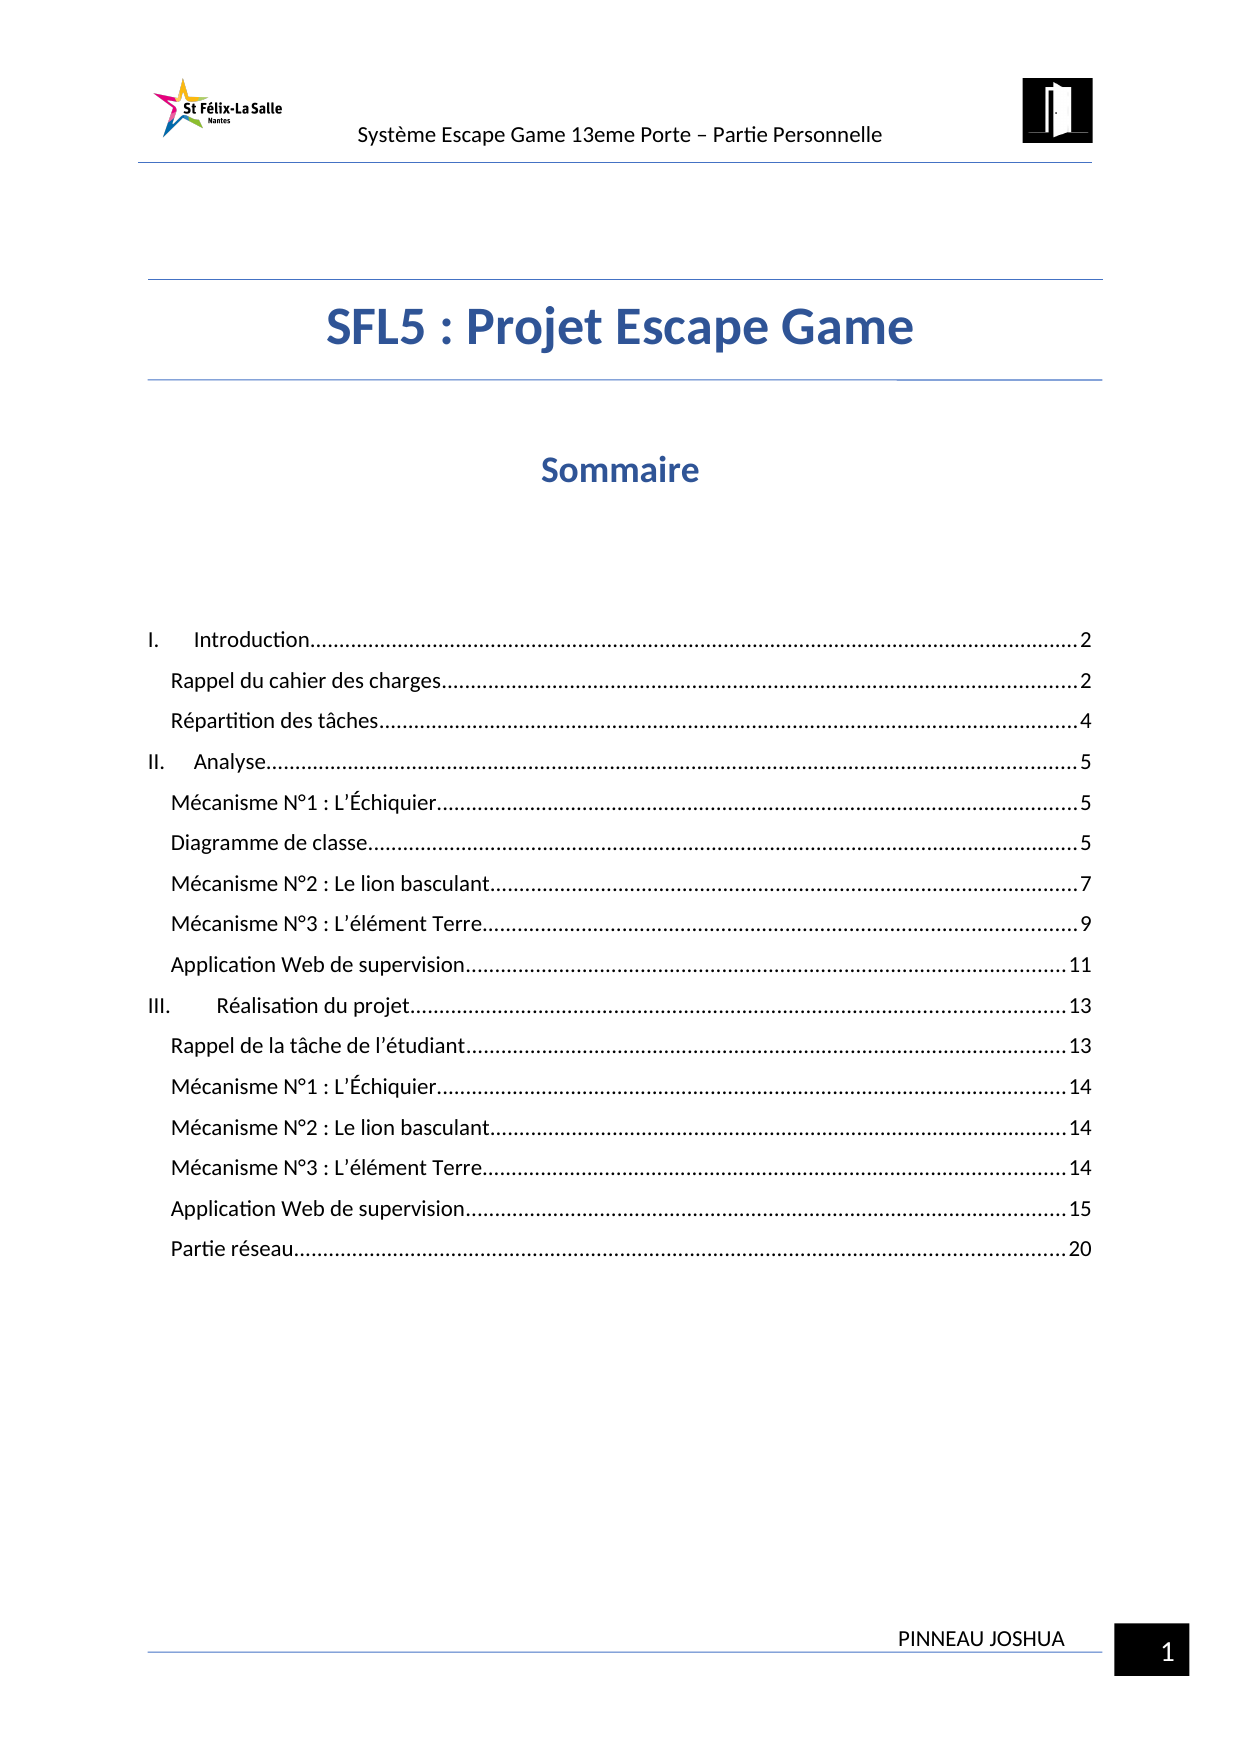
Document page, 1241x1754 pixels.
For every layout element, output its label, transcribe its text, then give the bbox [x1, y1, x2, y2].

text Mécanisme N°1 : L’Échiquier 14 [171, 1072, 1092, 1100]
text Sommaire [148, 446, 1092, 492]
text Mécanisme N°2 : Le lion basculant 7 [171, 869, 1092, 897]
text Application Web de supervision 11 [171, 950, 1092, 978]
picture [147, 73, 290, 142]
text Mécanisme N°1 : L’Échiquier 5 [171, 788, 1092, 816]
text II. Analyse 5 [148, 747, 1092, 775]
text III. Réalisation du projet 13 [148, 991, 1092, 1019]
text I. Introduction 2 [148, 625, 1092, 653]
text Mécanisme N°3 : L’élément Terre 14 [171, 1153, 1092, 1181]
text Répartition des tâches 4 [171, 706, 1092, 734]
text Rappel de la tâche de l’étudiant 13 [171, 1031, 1092, 1059]
picture [1022, 78, 1093, 143]
text Mécanisme N°2 : Le lion basculant 14 [171, 1113, 1092, 1141]
text Diagramme de classe 5 [171, 828, 1092, 856]
text Application Web de supervision 15 [171, 1194, 1092, 1222]
text Mécanisme N°3 : L’élément Terre 9 [171, 909, 1092, 938]
text Rappel du cahier des charges 2 [171, 666, 1092, 694]
text Partie réseau 20 [171, 1234, 1092, 1263]
text SFL5 : Projet Escape Game [148, 292, 1092, 358]
